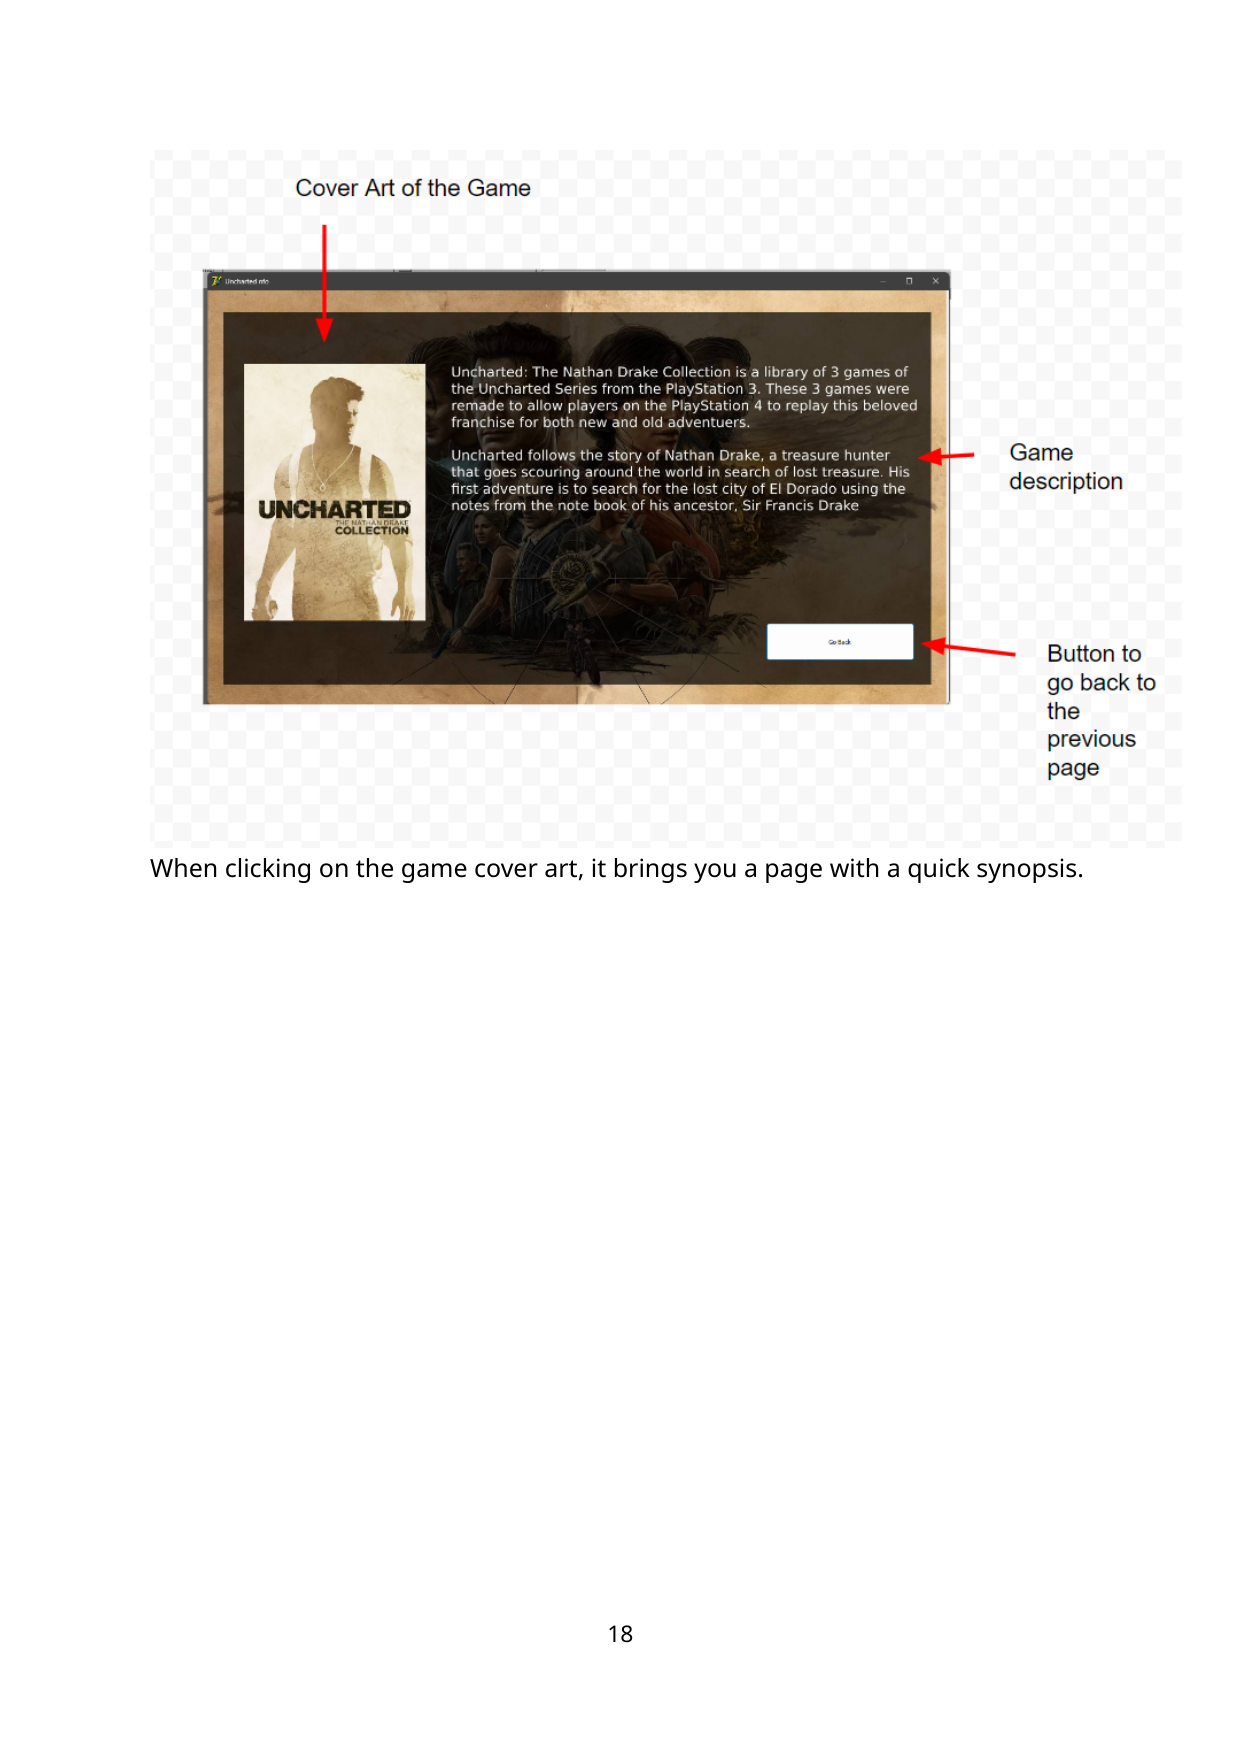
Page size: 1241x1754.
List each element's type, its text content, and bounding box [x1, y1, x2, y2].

picture [150, 150, 1182, 848]
text When clicking on the game cover art, it brings you a page with a quick synopsis. [150, 851, 1090, 885]
